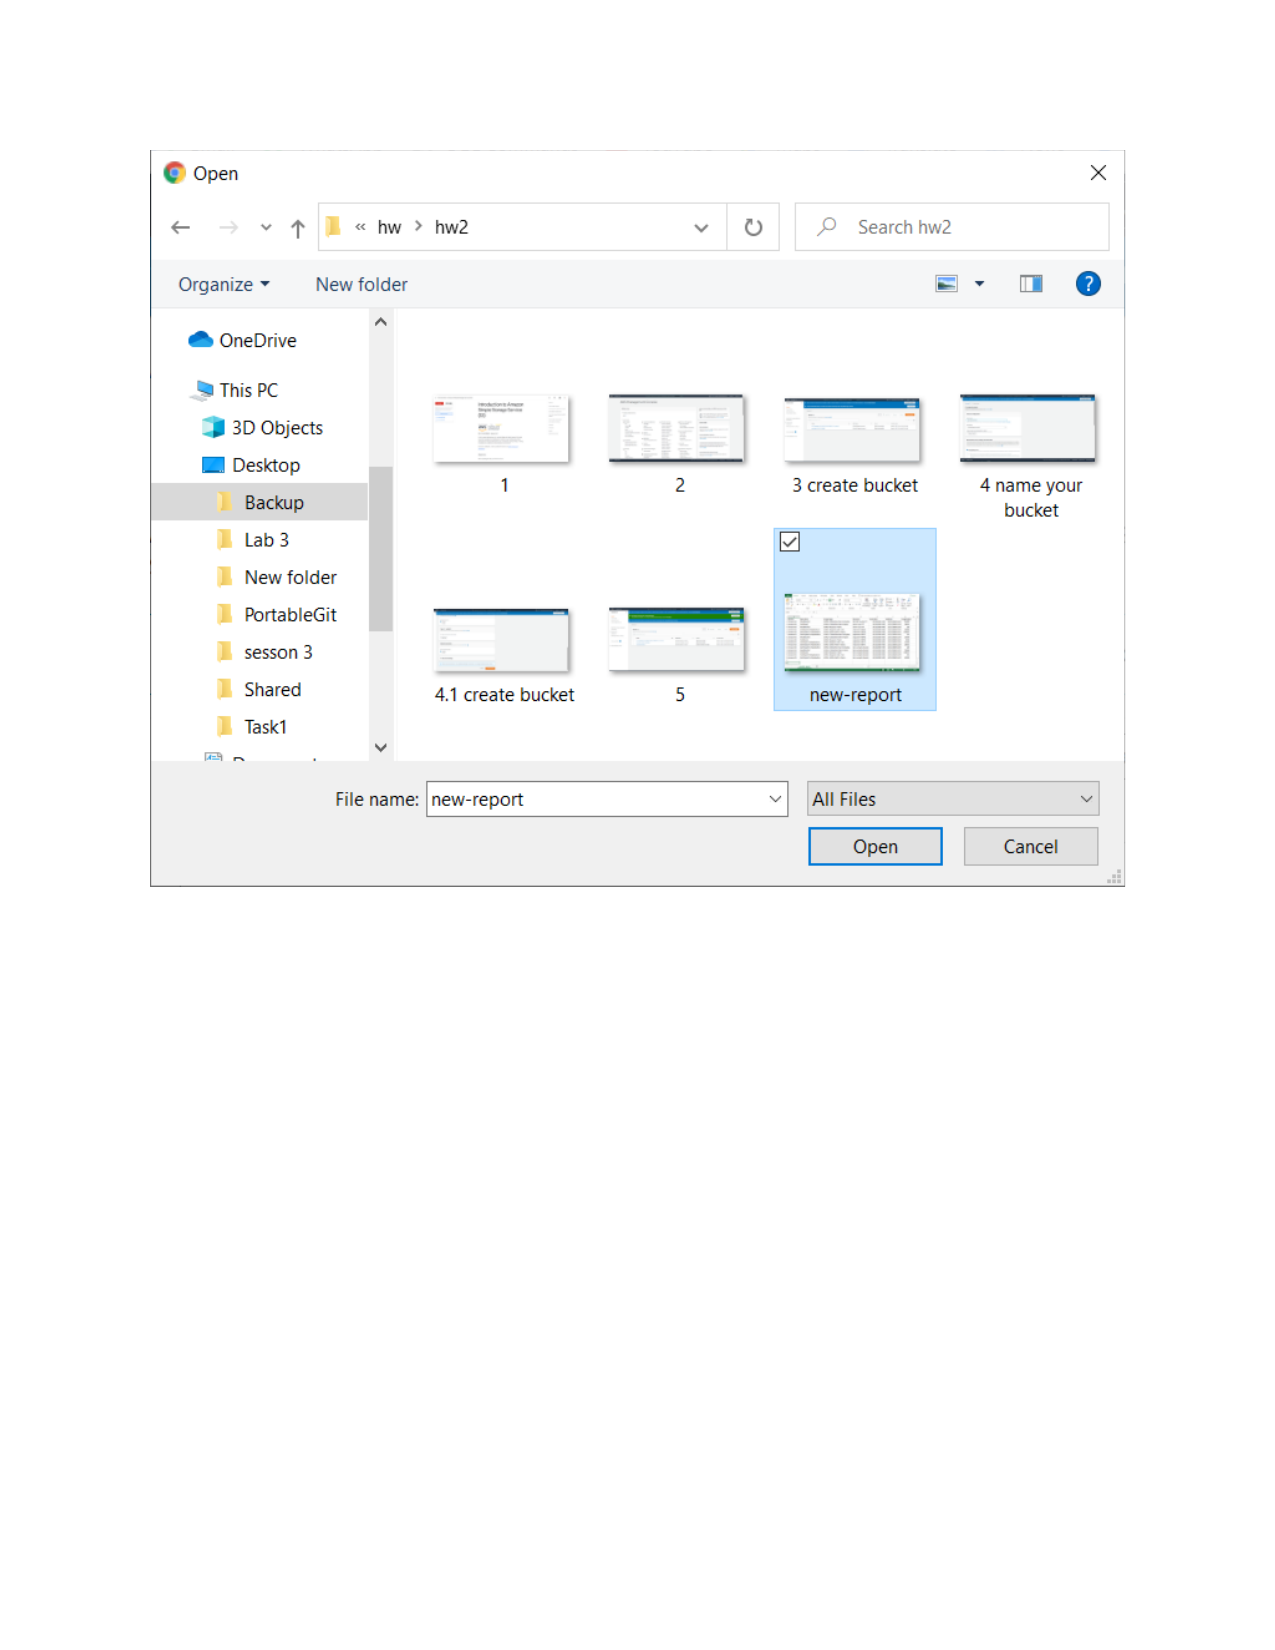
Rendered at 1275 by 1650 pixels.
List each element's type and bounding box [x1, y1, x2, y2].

picture [150, 150, 1125, 887]
